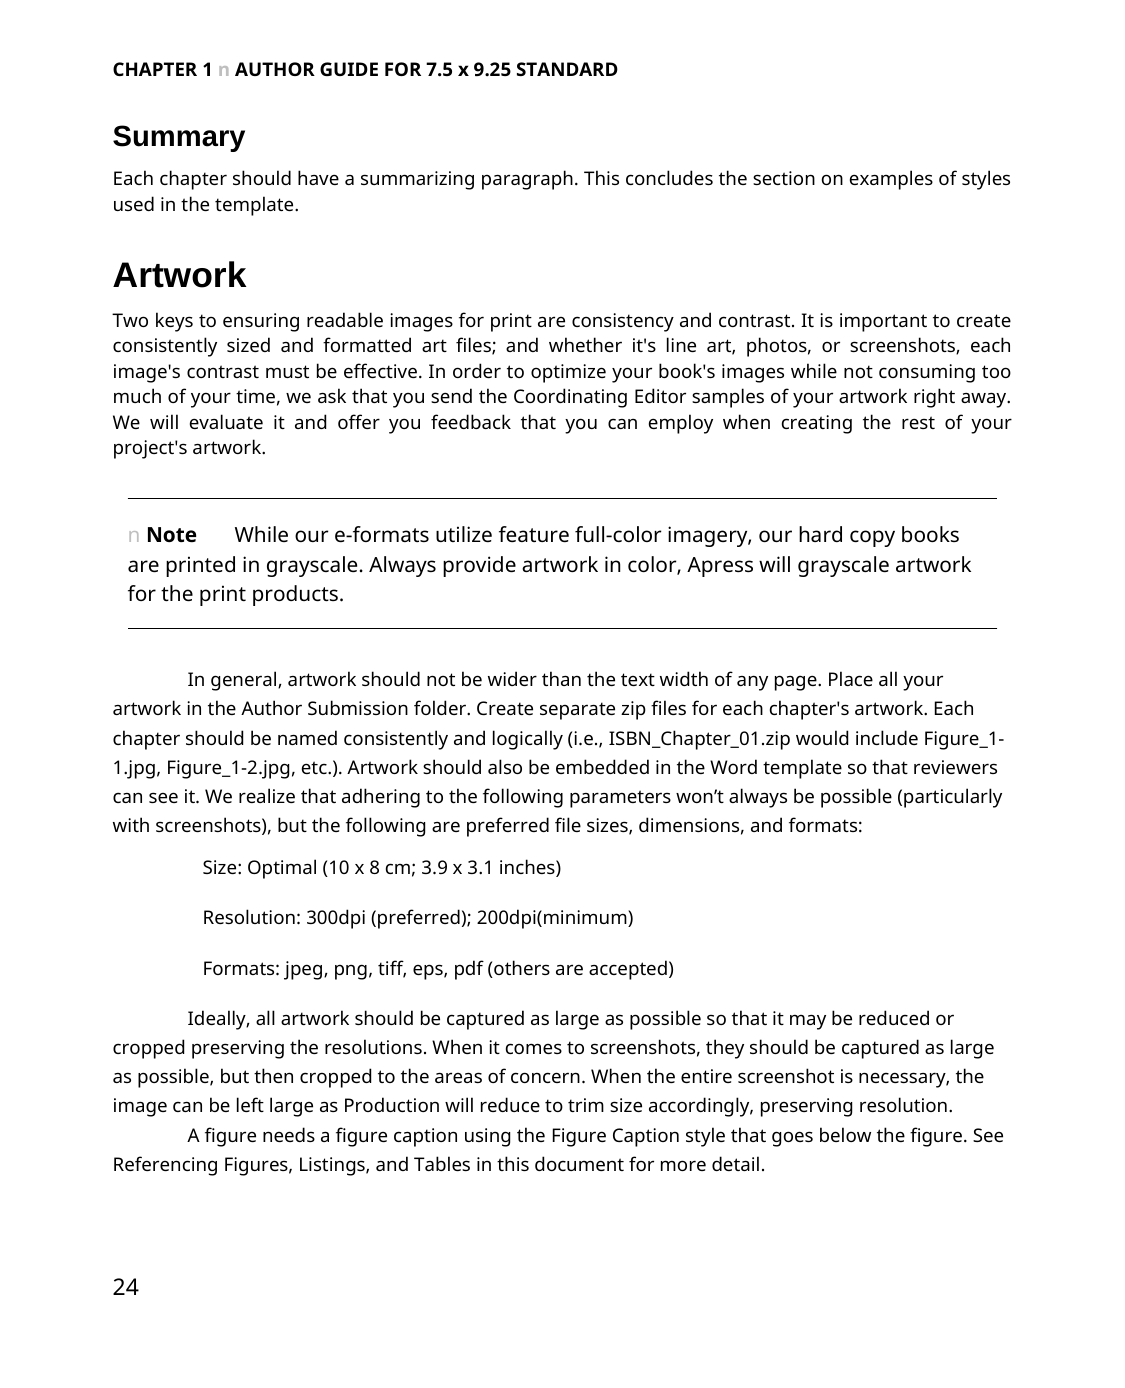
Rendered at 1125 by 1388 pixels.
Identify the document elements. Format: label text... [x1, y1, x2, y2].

list Size: Optimal (10 x 8 cm; 3.9 x 3.1 inches) [202, 854, 892, 880]
list Resolution: 300dpi (preferred); 200dpi(minimum) [202, 905, 892, 930]
text A figure needs a figure caption using the Figure Caption style that goes below the figure. See Referencing Figures, Listings, and Tables in this document for more detail. [112, 1122, 1012, 1177]
subtitle Artwork [112, 254, 1012, 294]
subtitle Summary [112, 119, 1012, 153]
text In general, artwork should not be wider than the text width of any page. Place all your artwork in the Author Submission folder. Create separate zip files for each chapter's artwork. Each chapter should be named consistently and logically (i.e., ISBN_Chapter_01.zip would include Figure_1-1.jpg, Figure_1-2.jpg, etc.). Artwork should also be embedded in the Word template so that reviewers can see it. We realize that adhering to the following parameters won’t always be possible (particularly with screenshots), but the following are preferred file sizes, dimensions, and formats: [112, 666, 1012, 838]
text Ideally, all artwork should be captured as large as possible so that it may be reduced or cropped preserving the resolutions. When it comes to screenshots, they should be captured as large as possible, but then cropped to the areas of concern. When the entire screenshot is necessary, the image can be left large as Production will reduce to trim size accordingly, preserving resolution. [112, 1005, 1012, 1118]
text n Note While our e-formats utilize feature full-color imagery, our hard copy books are printed in grayscale. Always provide artwork in color, Apress will grayscale artwork for the print products. [127, 499, 997, 629]
text Each chapter should have a summarizing paragraph. This concludes the section on examples of styles used in the template. [112, 165, 1012, 216]
text Two keys to ensuring readable images for print are consistency and contrast. It is important to create consistently sized and formatted art files; and whether it's line art, photos, or screenshots, each image's contrast must be effective. In order to optimize your book's images while not consuming too much of your time, we ask that you send the Coordinating Editor samples of your artwork right away. We will evaluate it and offer you feedback that you can employ when creating the rest of your project's artwork. [112, 307, 1012, 460]
list Formats: jpeg, png, tiff, eps, pdf (others are accepted) [202, 955, 892, 980]
